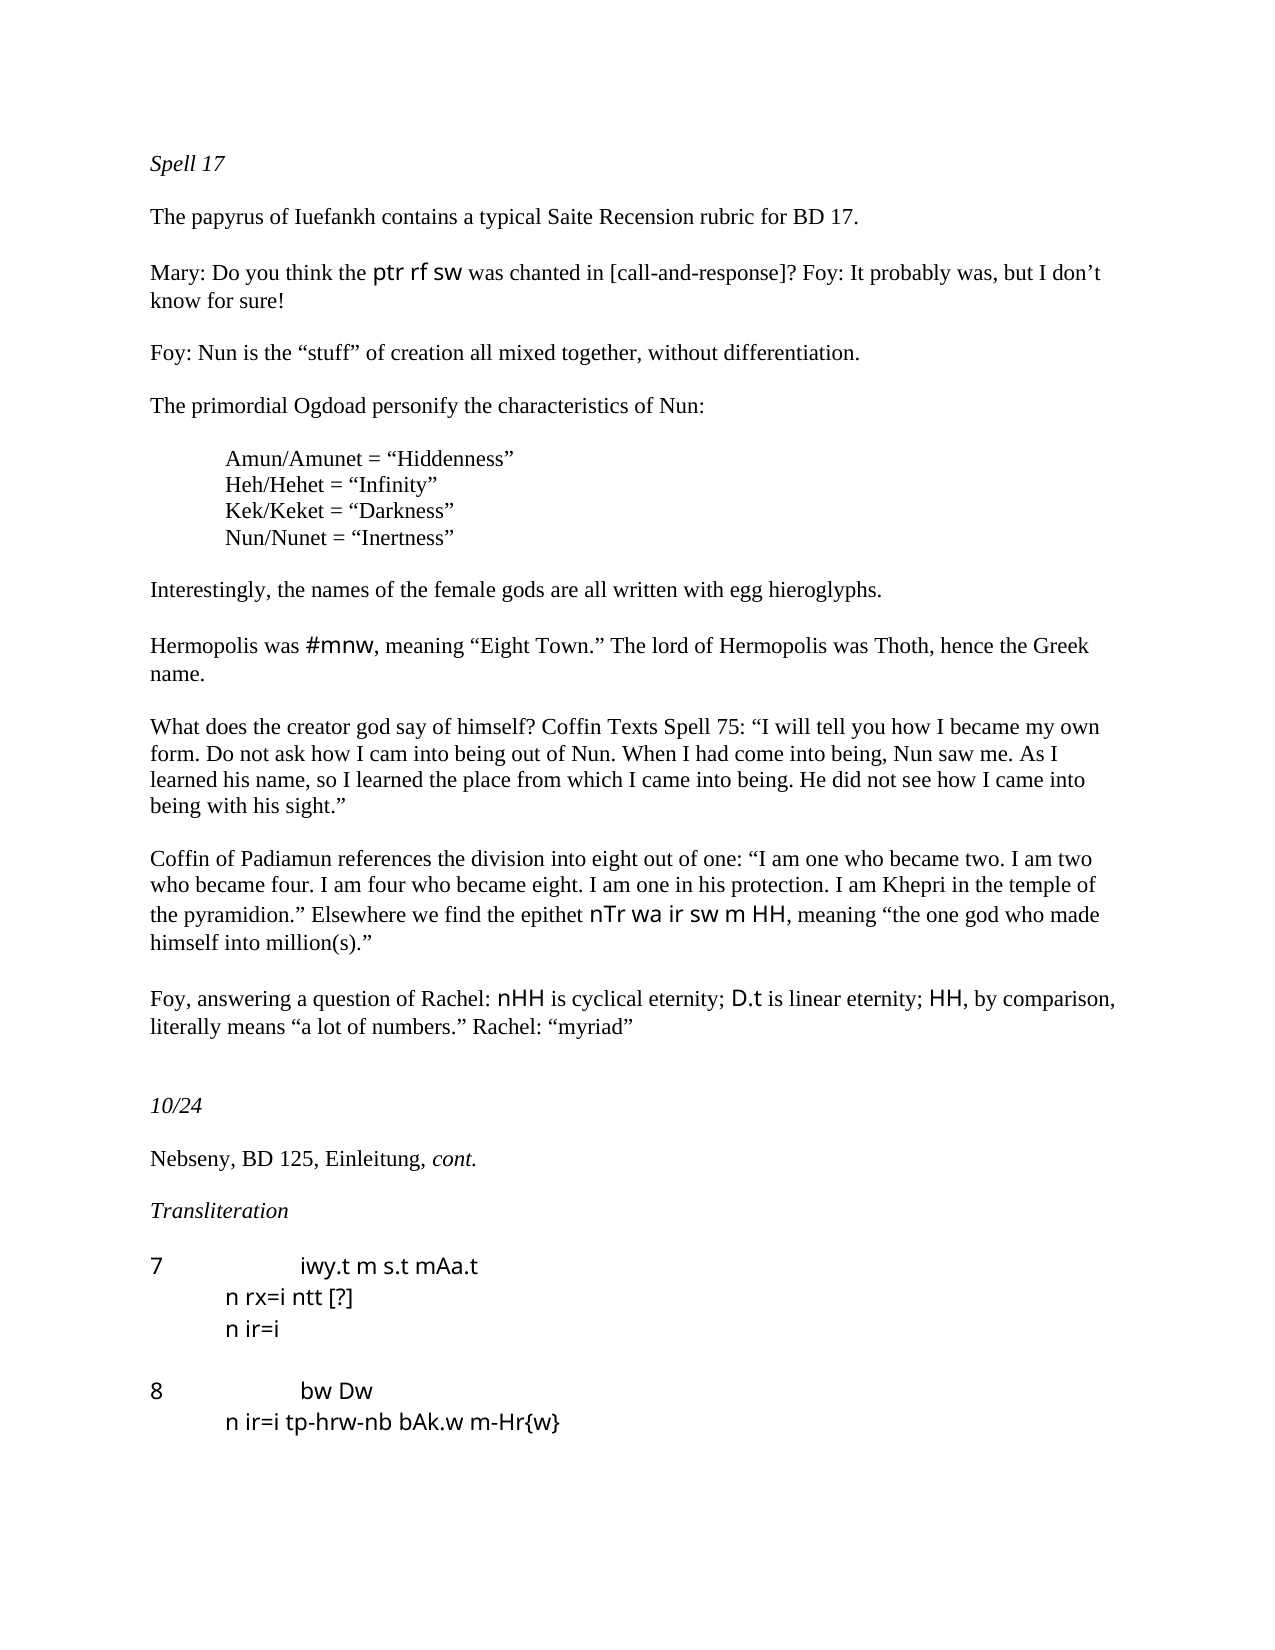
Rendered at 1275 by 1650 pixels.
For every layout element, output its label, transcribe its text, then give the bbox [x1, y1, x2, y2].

text The primordial Ogdoad personify the characteristics of Nun: [150, 392, 1125, 418]
text 10/24 [150, 1092, 1125, 1118]
text What does the creator god say of himself? Coffin Texts Spell 75: “I will tell you how I became my own form. Do not ask how I cam into being out of Nun. When I had come into being, Nun saw me. As I learned his name, so I learned the place from which I came into being. He did not see how I came into being with his sight.” [150, 713, 1125, 819]
text n ir=i tp-hrw-nb bAk.w m-Hr{w} [150, 1406, 1125, 1438]
text Mary: Do you think the ptr rf sw was chanted in [call-and-response]? Foy: It probably was, but I don’t know for sure! [150, 255, 1125, 313]
text Foy: Nun is the “stuff” of creation all mixed together, without differentiation. [150, 339, 1125, 366]
text Amun/Amunet = “Hiddenness” [150, 445, 1125, 471]
text 8 bw Dw [150, 1375, 1125, 1406]
text Kek/Keket = “Darkness” [150, 497, 1125, 524]
text Interestingly, the names of the female gods are all written with egg hieroglyphs. [150, 577, 1125, 603]
text Nebseny, BD 125, Einleitung, cont. [150, 1145, 1125, 1171]
text Foy, answering a question of Rachel: nHH is cyclical eternity; D.t is linear eternity; HH, by comparison, literally means “a lot of numbers.” Rachel: “myriad” [150, 982, 1125, 1039]
text The papyrus of Iuefankh contains a typical Saite Recension rubric for BD 17. [150, 203, 1125, 229]
text Heh/Hehet = “Infinity” [150, 471, 1125, 497]
text n ir=i [150, 1313, 1125, 1344]
text Hermopolis was #mnw, meaning “Eight Town.” The lord of Hermopolis was Thoth, hence the Greek name. [150, 629, 1125, 687]
text Spell 17 [150, 150, 1125, 176]
text Transliteration [150, 1197, 1125, 1224]
text Nun/Nunet = “Inertness” [150, 524, 1125, 550]
text n rx=i ntt [?] [150, 1281, 1125, 1313]
text Coffin of Padiamun references the division into eight out of one: “I am one who became two. I am two who became four. I am four who became eight. I am one in his protection. I am Khepri in the temple of the pyramidion.” Elsewhere we find the epithet nTr wa ir sw m HH, meaning “the one god who made himself into million(s).” [150, 845, 1125, 955]
text 7 iwy.t m s.t mAa.t [150, 1250, 1125, 1281]
